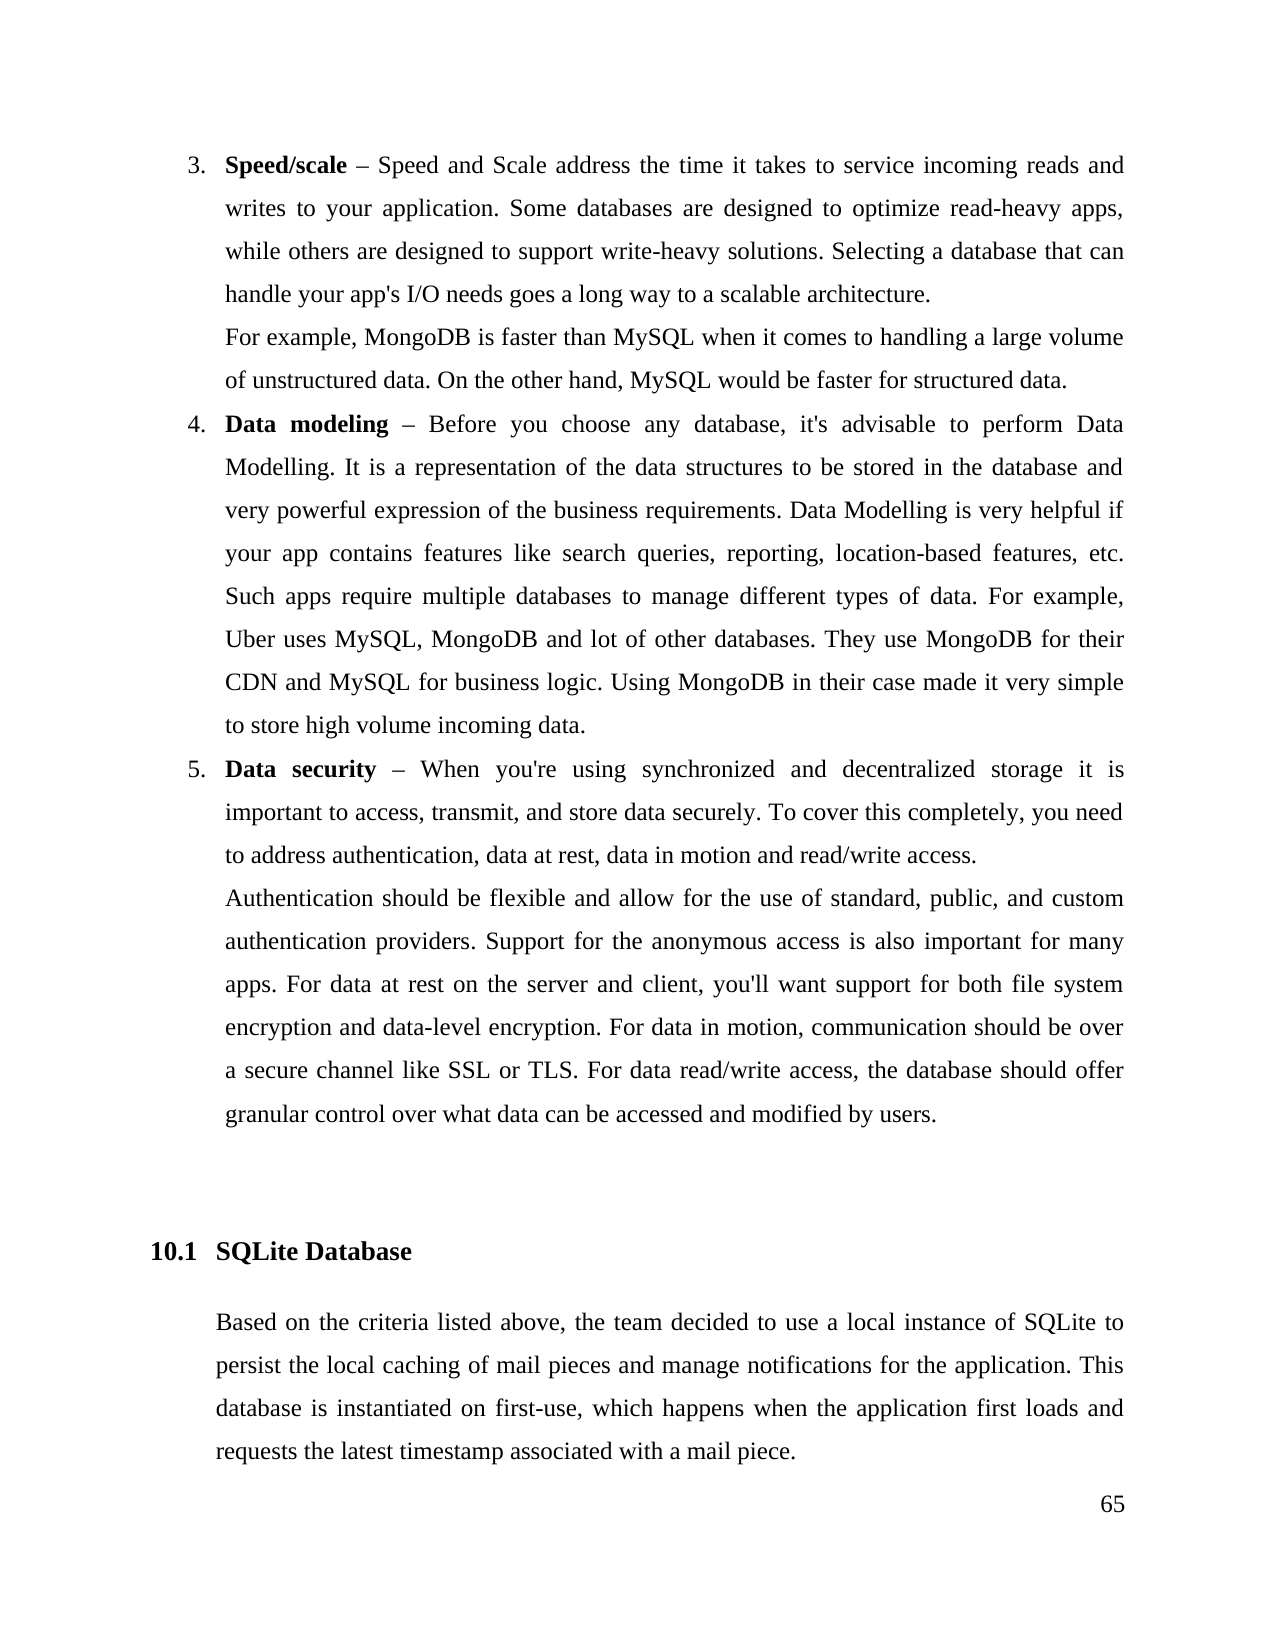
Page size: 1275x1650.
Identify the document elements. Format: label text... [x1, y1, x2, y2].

list Authentication should be flexible and allow for the use of standard, public, and custom authentication providers. Support for the anonymous access is also important for many apps. For data at rest on the server and client, you'll want support for both file system encryption and data-level encryption. For data in motion, communication should be over a secure channel like SSL or TLS. For data read/write access, the database should offer granular control over what data can be accessed and modified by users. [225, 883, 1125, 1127]
subtitle SQLite Database [150, 1235, 1125, 1266]
list For example, MongoDB is faster than MySQL when it comes to handling a large volume of unstructured data. On the other hand, MySQL would be faster for structured data. [225, 322, 1125, 394]
list Speed/scale – Speed and Scale address the time it takes to service incoming reads and writes to your application. Some databases are designed to optimize read-heavy apps, while others are designed to support write-heavy solutions. Selecting a database that can handle your app's I/O needs goes a long way to a scalable architecture. [187, 150, 1125, 308]
text Based on the criteria listed above, the team decided to use a local instance of SQLite to persist the local caching of mail pieces and manage notifications for the application. This database is instantiated on first-use, which happens when the application first loads and requests the latest timestamp associated with a mail piece. [216, 1307, 1125, 1465]
list Data modeling – Before you choose any database, it's advisable to perform Data Modelling. It is a representation of the data structures to be stored in the database and very powerful expression of the business requirements. Data Modelling is very helpful if your app contains features like search queries, reporting, location-based features, etc. Such apps require multiple databases to manage different types of data. For example, Uber uses MySQL, MongoDB and lot of other databases. They use MongoDB for their CDN and MySQL for business logic. Using MongoDB in their case made it very simple to store high volume incoming data. [187, 409, 1125, 739]
list Data security – When you're using synchronized and decentralized storage it is important to access, transmit, and store data securely. To cover this completely, you need to address authentication, data at rest, data in motion and read/write access. [187, 754, 1125, 869]
